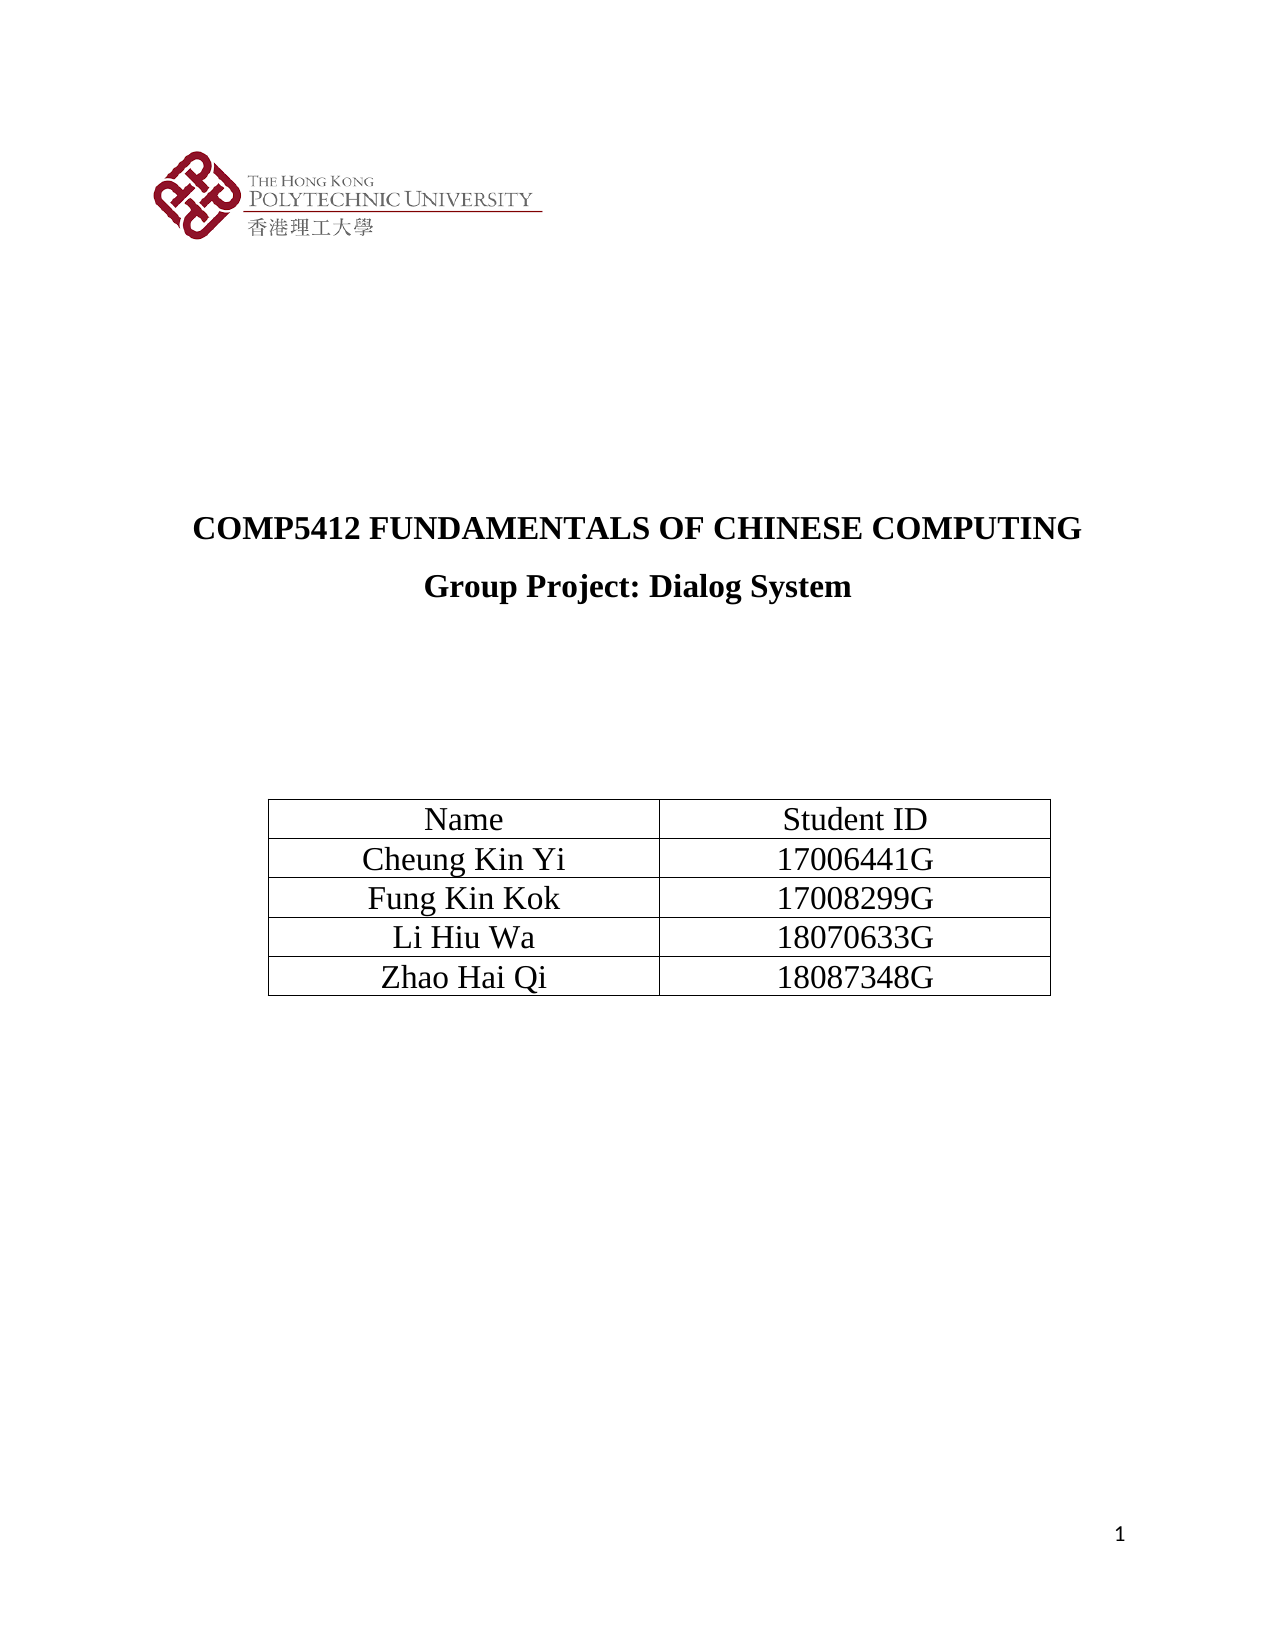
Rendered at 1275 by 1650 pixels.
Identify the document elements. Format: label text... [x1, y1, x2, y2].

table_cell 17006441G [660, 839, 1050, 877]
table_cell Zhao Hai Qi [269, 957, 659, 995]
table_cell Fung Kin Kok [269, 878, 659, 917]
table_header Student ID [660, 800, 1050, 838]
table_cell Cheung Kin Yi [269, 839, 659, 877]
text COMP5412 FUNDAMENTALS OF CHINESE COMPUTING [150, 508, 1125, 547]
table_header Name [269, 800, 659, 838]
table_cell Li Hiu Wa [269, 918, 659, 956]
table_cell 18070633G [660, 918, 1050, 956]
picture [150, 150, 546, 242]
table_cell 17008299G [660, 878, 1050, 917]
text Group Project: Dialog System [150, 566, 1125, 605]
table_cell 18087348G [660, 957, 1050, 995]
